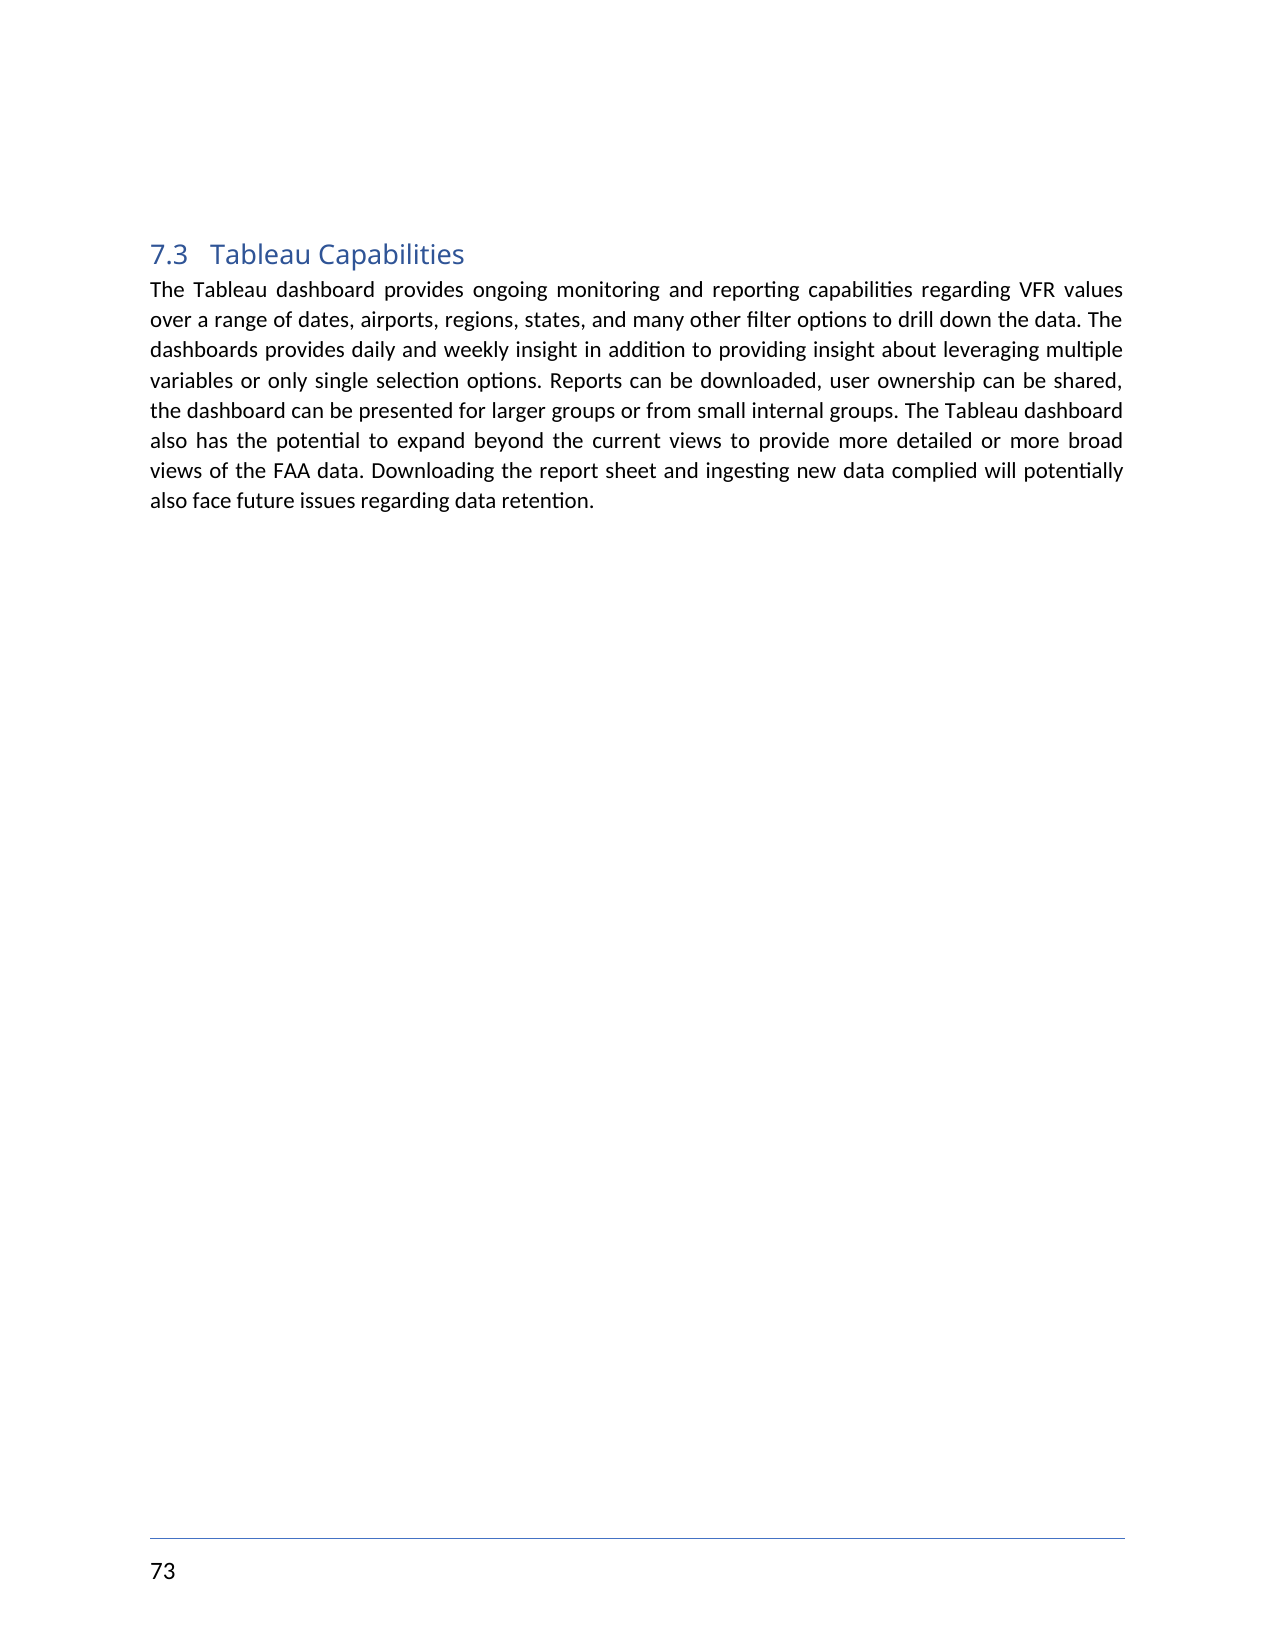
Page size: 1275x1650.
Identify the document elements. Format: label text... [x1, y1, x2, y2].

subtitle Tableau Capabilities [150, 235, 1125, 272]
text The Tableau dashboard provides ongoing monitoring and reporting capabilities regarding VFR values over a range of dates, airports, regions, states, and many other filter options to drill down the data. The dashboards provides daily and weekly insight in addition to providing insight about leveraging multiple variables or only single selection options. Reports can be downloaded, user ownership can be shared, the dashboard can be presented for larger groups or from small internal groups. The Tableau dashboard also has the potential to expand beyond the current views to provide more detailed or more broad views of the FAA data. Downloading the report sheet and ingesting new data complied will potentially also face future issues regarding data retention. [150, 275, 1125, 515]
